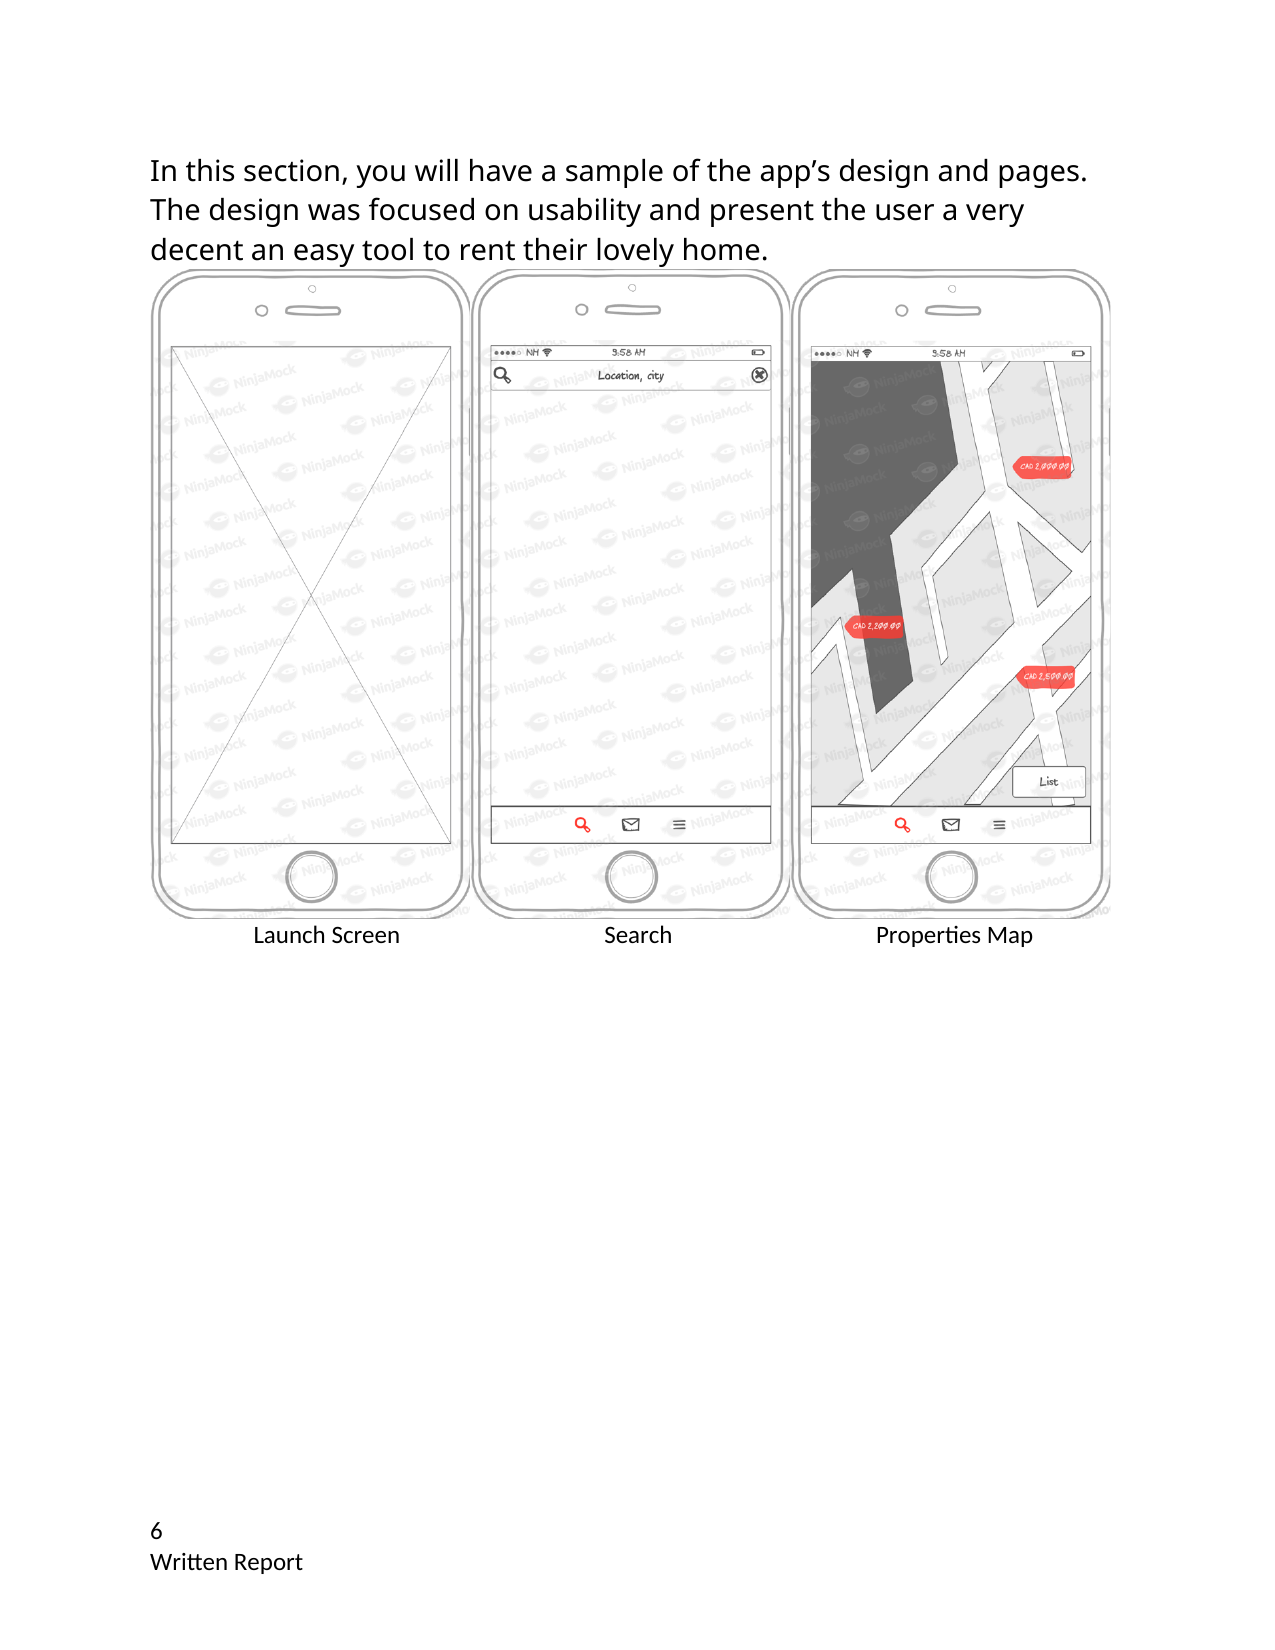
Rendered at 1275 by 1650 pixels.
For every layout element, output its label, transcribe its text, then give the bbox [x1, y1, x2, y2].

picture [150, 269, 1111, 919]
text In this section, you will have a sample of the app’s design and pages. [150, 150, 1125, 190]
text The design was focused on usability and present the user a very decent an easy tool to rent their lovely home. [150, 190, 1125, 269]
text Launch Screen Search Properties Map [150, 919, 1125, 949]
